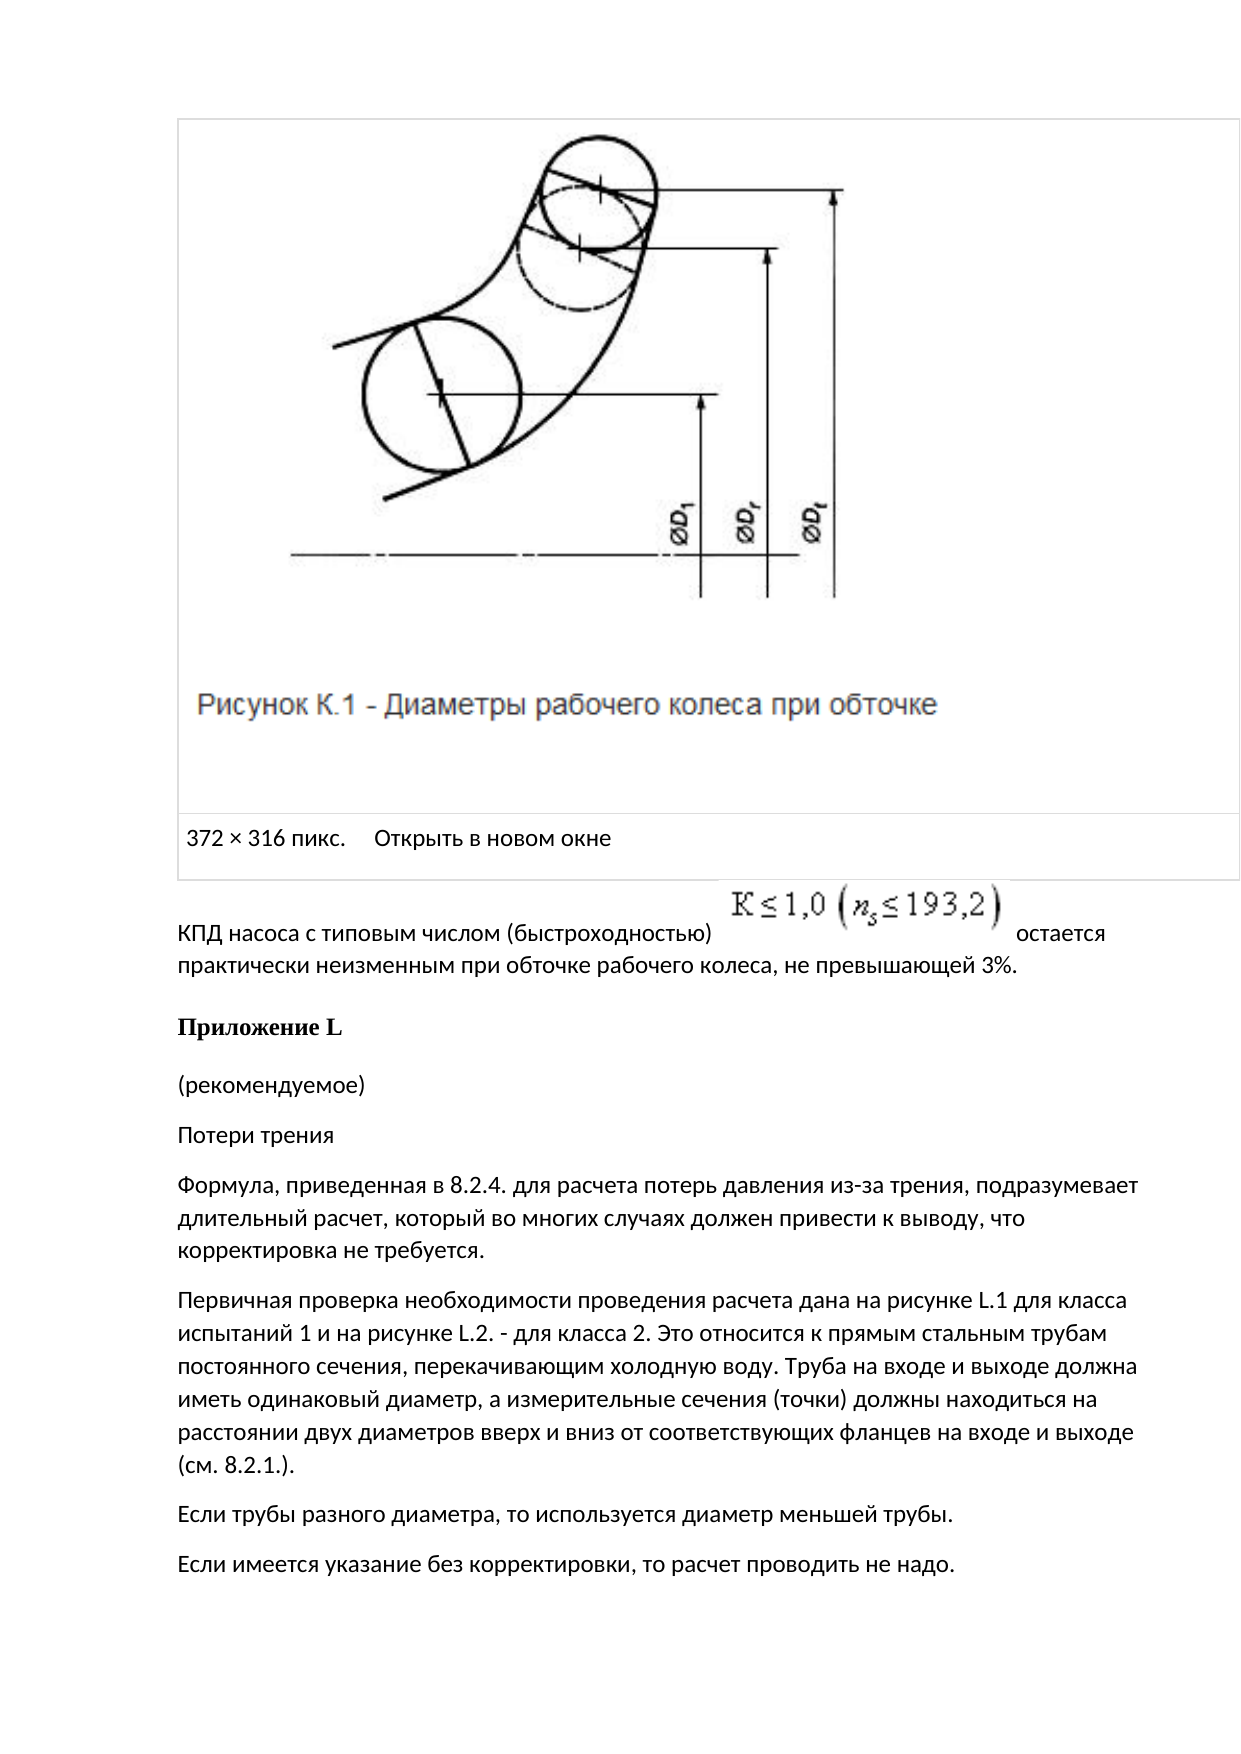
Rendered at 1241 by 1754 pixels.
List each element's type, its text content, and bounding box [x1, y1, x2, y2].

text КПД насоса с типовым числом (быстроходностью) остается практически неизменным при обточке рабочего колеса, не превышающей 3%. [177, 881, 1152, 980]
table_header [179, 120, 1239, 812]
text Потери трения [177, 1119, 1152, 1150]
text Если трубы разного диаметра, то используется диаметр меньшей трубы. [177, 1498, 1152, 1529]
subtitle Приложение L [177, 1012, 1152, 1041]
text Формула, приведенная в 8.2.4. для расчета потерь давления из-за трения, подразумевает длительный расчет, который во многих случаях должен привести к выводу, что корректировка не требуется. [177, 1169, 1152, 1265]
text Если имеется указание без корректировки, то расчет проводить не надо. [177, 1548, 1152, 1578]
picture [185, 127, 961, 786]
table_cell 372 × 316 пикс. Открыть в новом окне [179, 814, 1239, 879]
text (рекомендуемое) [177, 1070, 1152, 1100]
picture [718, 880, 1010, 941]
text Первичная проверка необходимости проведения расчета дана на рисунке L.1 для класса испытаний 1 и на рисунке L.2. - для класса 2. Это относится к прямым стальным трубам постоянного сечения, перекачивающим холодную воду. Труба на входе и выходе должна иметь одинаковый диаметр, а измерительные сечения (точки) должны находиться на расстоянии двух диаметров вверх и вниз от соответствующих фланцев на входе и выходе (см. 8.2.1.). [177, 1284, 1152, 1479]
